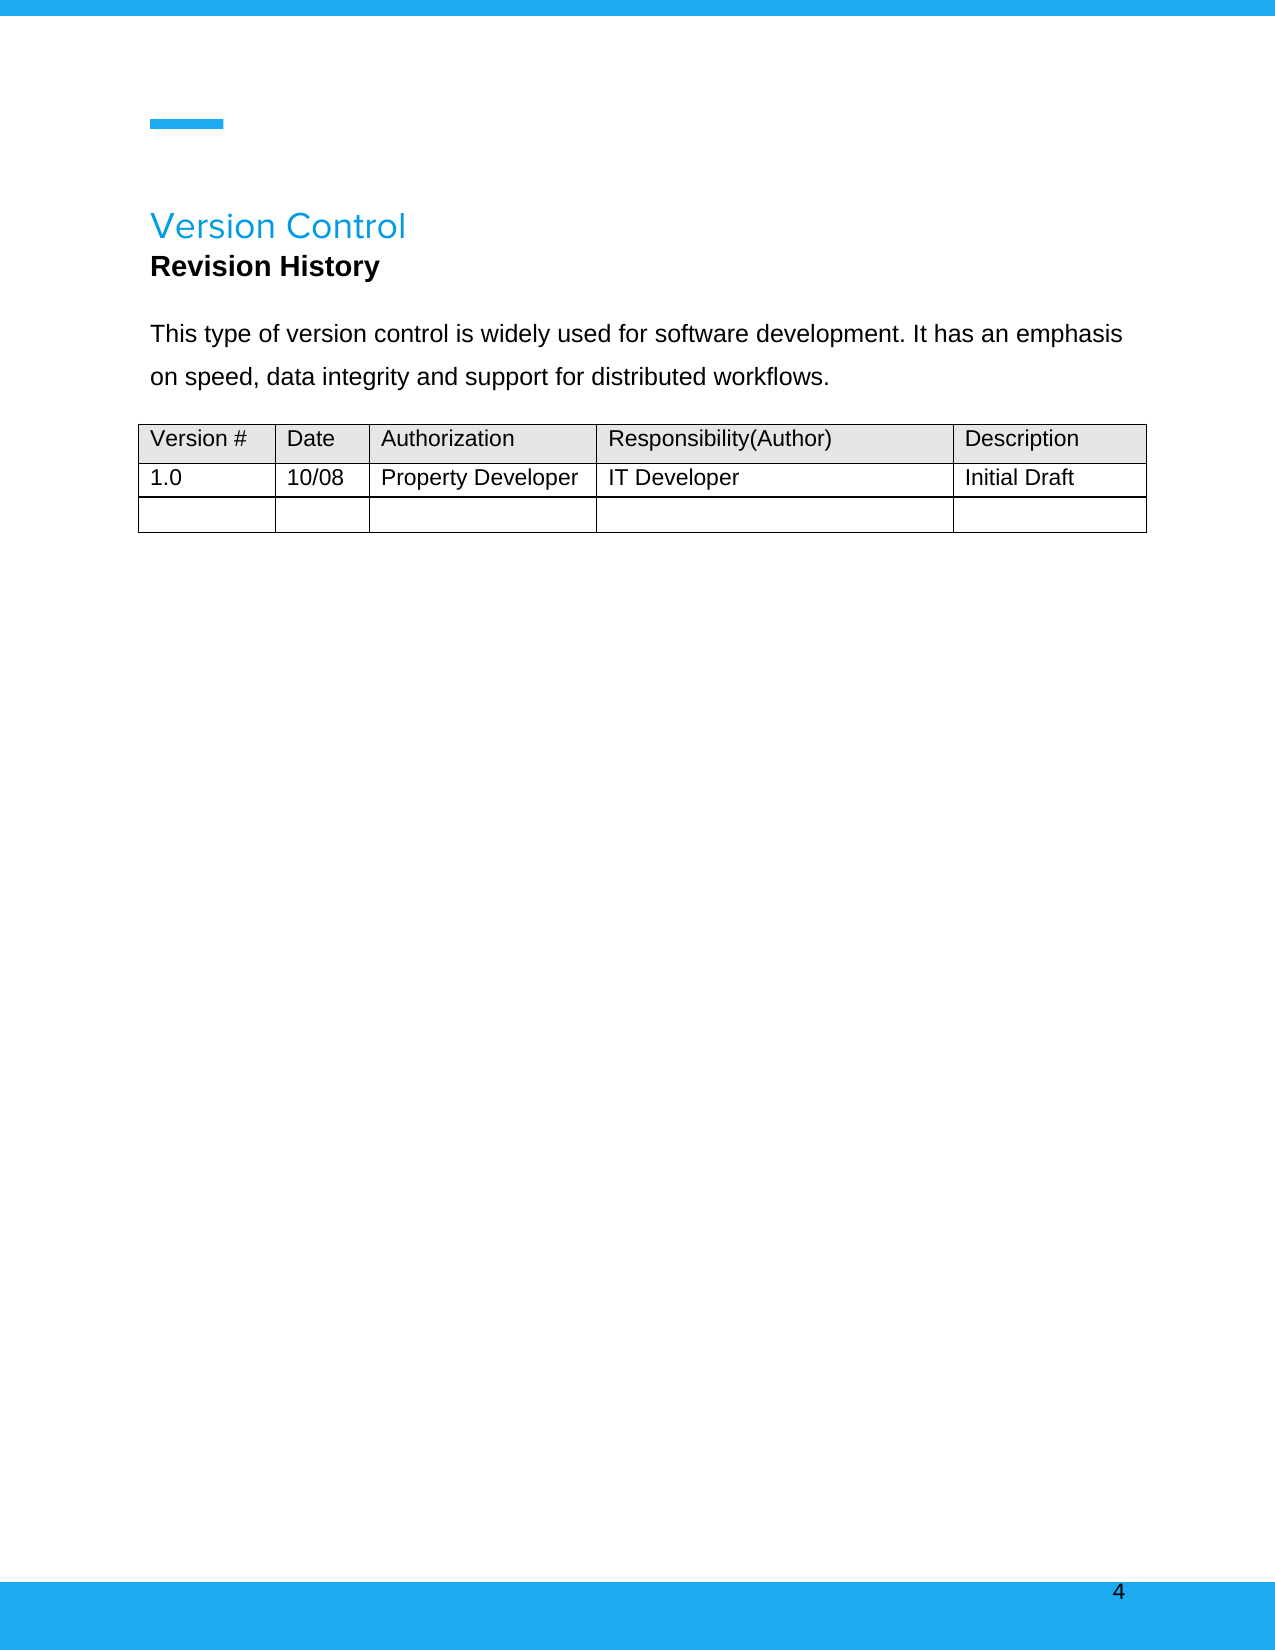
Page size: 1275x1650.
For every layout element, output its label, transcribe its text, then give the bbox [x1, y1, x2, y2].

table_cell IT Developer [597, 464, 953, 496]
table_cell Initial Draft [954, 464, 1146, 496]
table_cell 1.0 [139, 464, 275, 496]
picture [150, 119, 224, 129]
table_cell [139, 498, 275, 532]
picture [0, 1582, 1275, 1650]
table_cell Property Developer [370, 464, 596, 496]
subtitle Version Control [150, 204, 1125, 249]
table_header Date [276, 425, 369, 463]
picture [0, 0, 1275, 16]
table_cell [954, 498, 1146, 532]
table_cell [597, 498, 953, 532]
table_header Authorization [370, 425, 596, 463]
text This type of version control is widely used for software development. It has an emphasis on speed, data integrity and support for distributed workflows. [150, 318, 1125, 390]
table_cell 10/08 [276, 464, 369, 496]
table_header Description [954, 425, 1146, 463]
table_header Responsibility(Author) [597, 425, 953, 463]
table_cell [276, 498, 369, 532]
table_cell [370, 498, 596, 532]
subtitle Revision History [150, 249, 1125, 283]
table_header Version # [139, 425, 275, 463]
